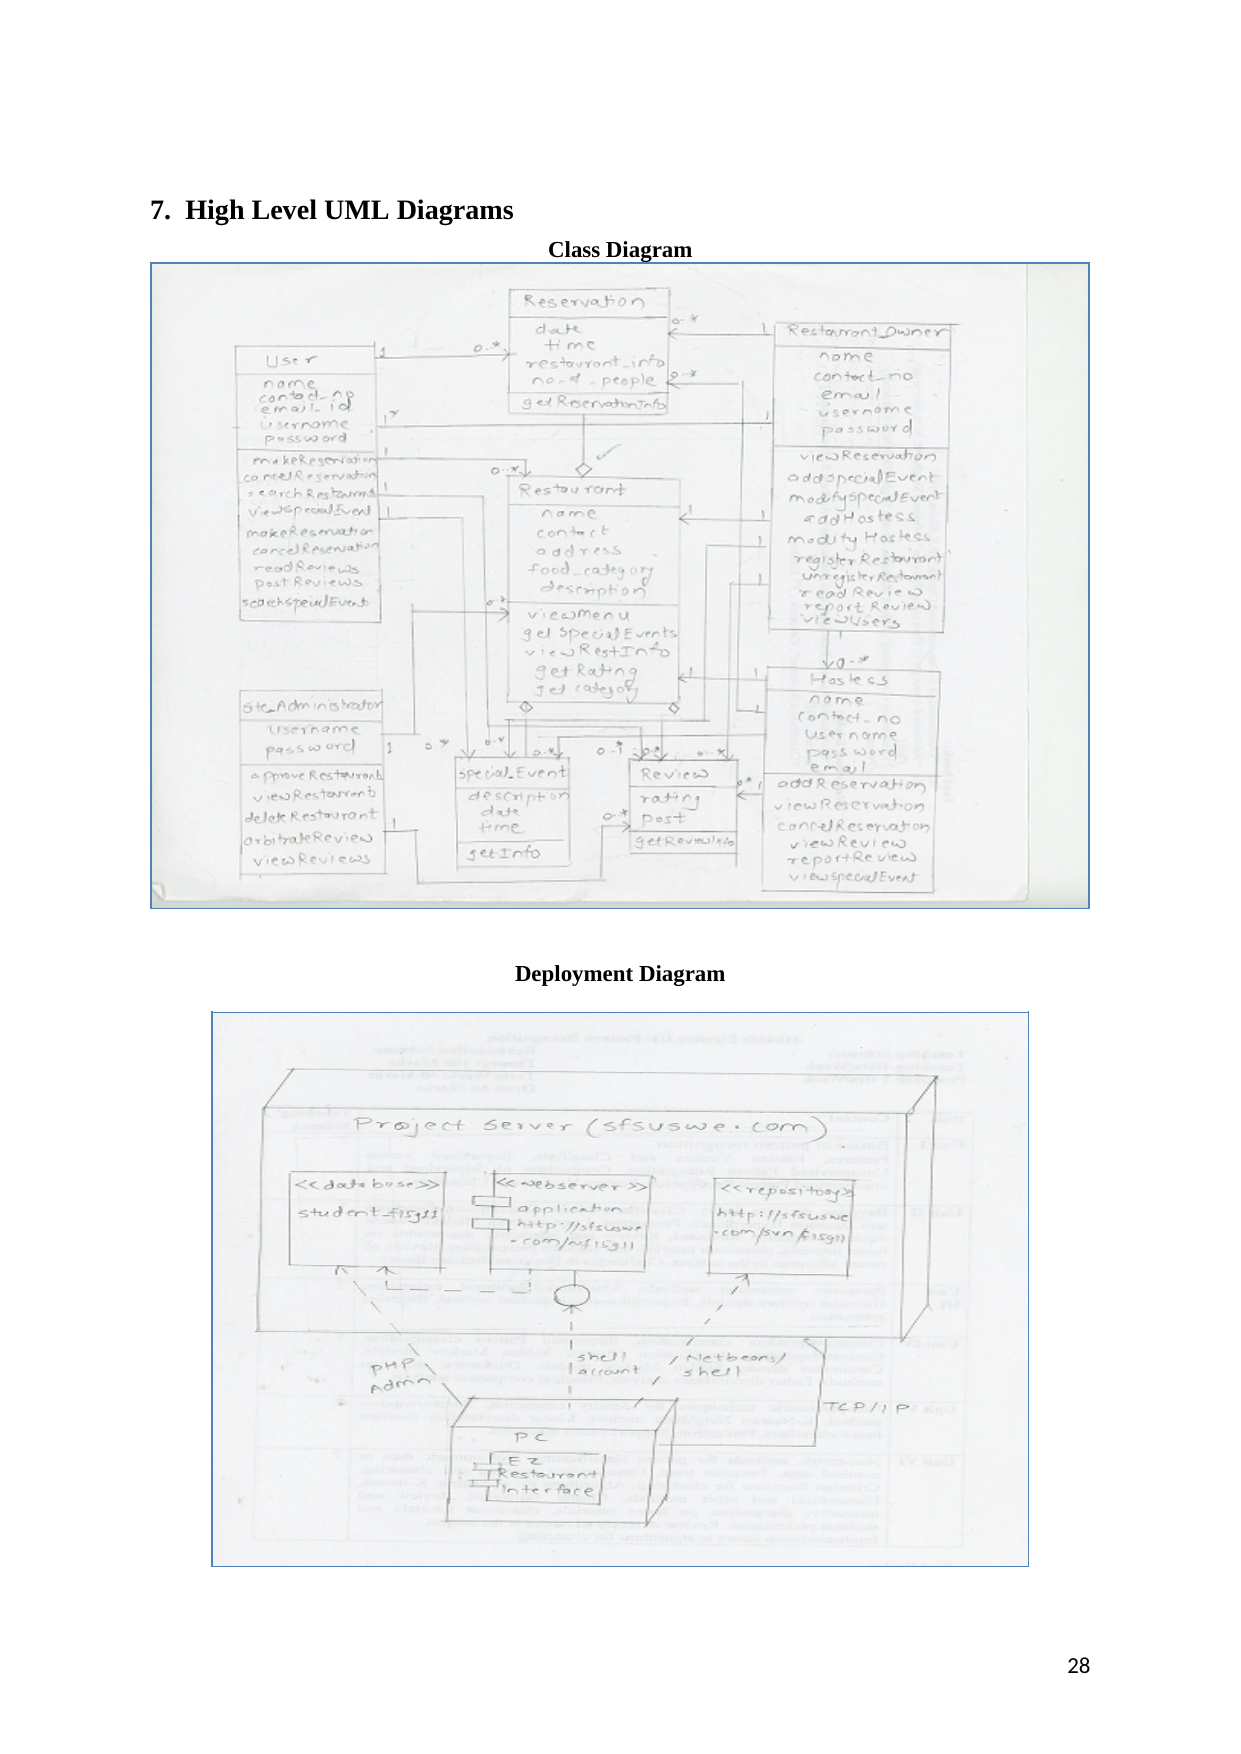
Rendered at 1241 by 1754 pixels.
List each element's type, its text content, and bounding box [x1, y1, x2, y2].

text Class Diagram [150, 236, 1090, 262]
picture [213, 1013, 1028, 1566]
text Deployment Diagram [150, 960, 1090, 987]
subtitle 7. High Level UML Diagrams [150, 193, 1090, 225]
picture [152, 264, 1088, 908]
